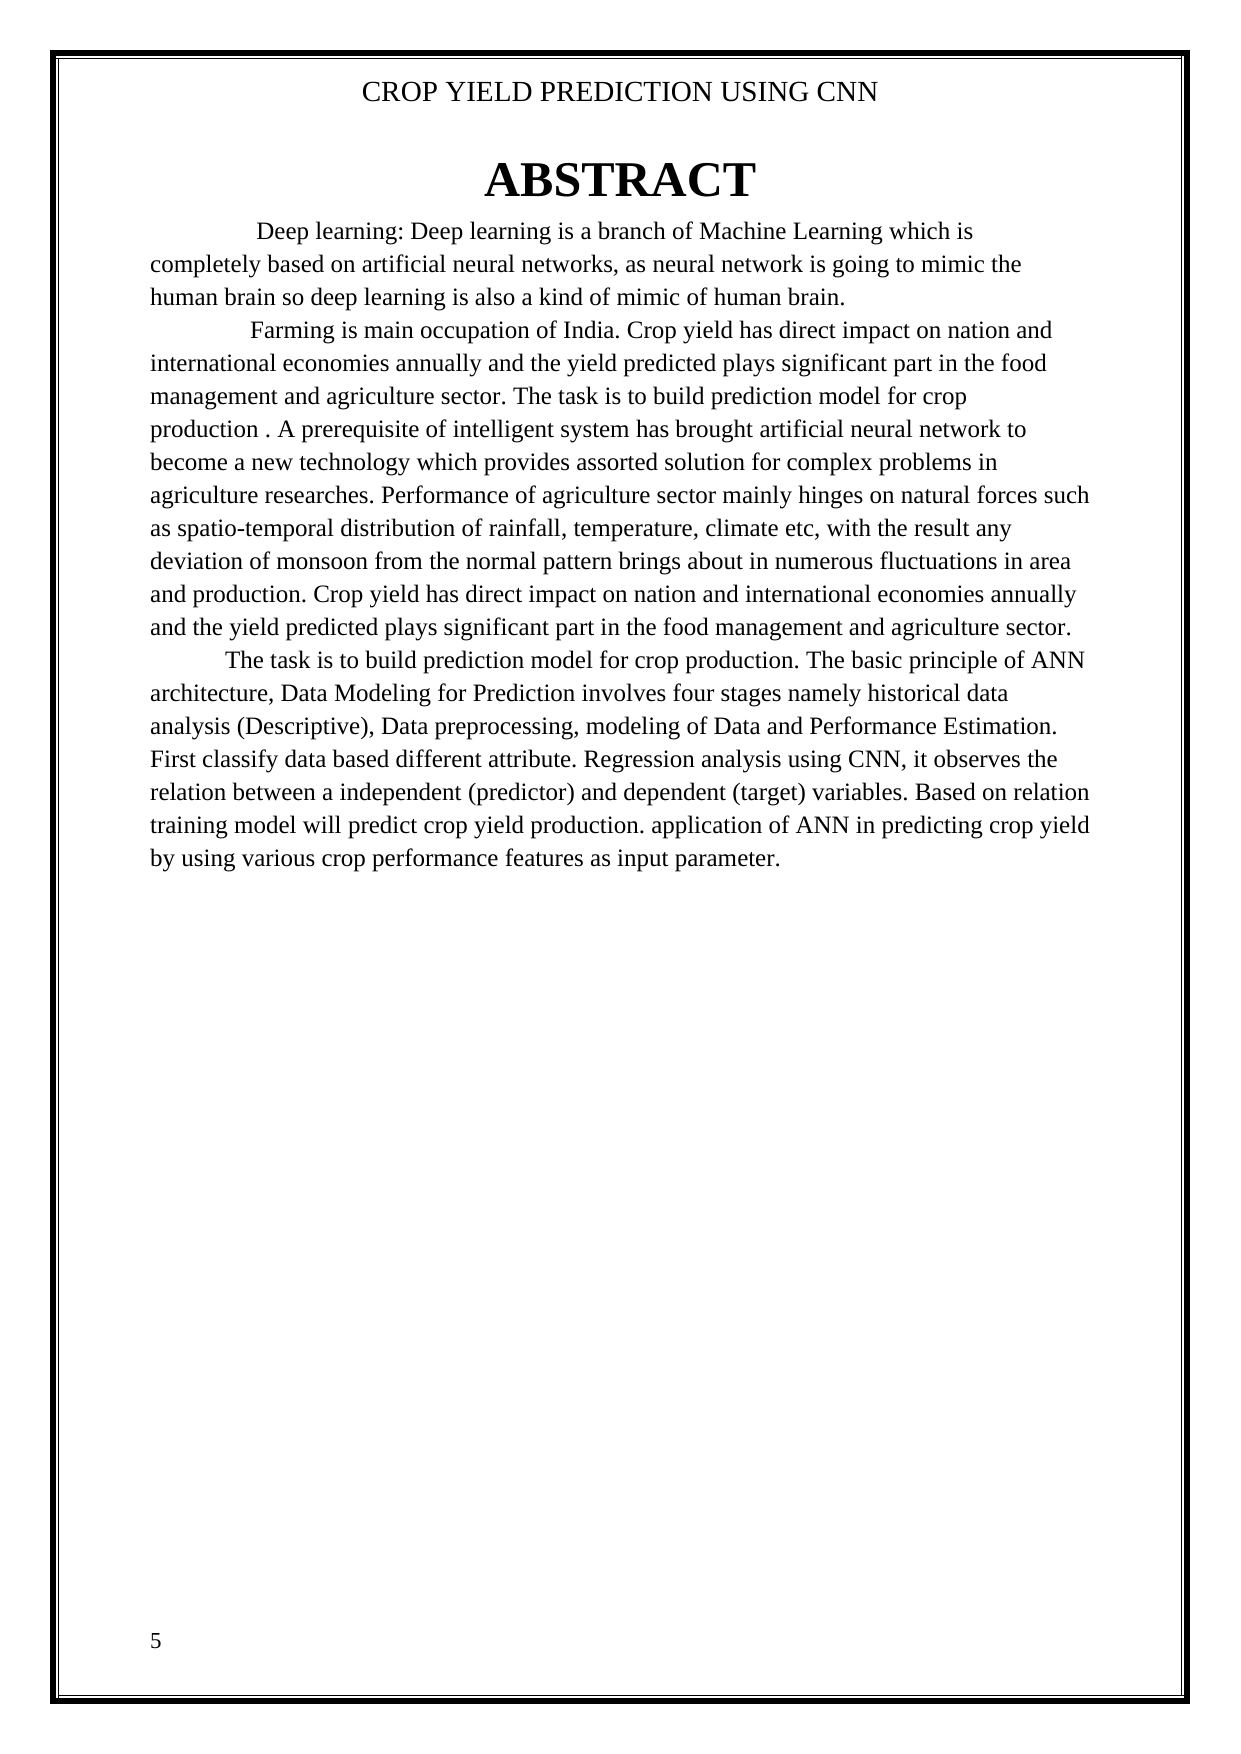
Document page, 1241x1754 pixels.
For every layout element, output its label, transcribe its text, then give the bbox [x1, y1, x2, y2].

text Farming is main occupation of India. Crop yield has direct impact on nation and international economies annually and the yield predicted plays significant part in the food management and agriculture sector. The task is to build prediction model for crop production . A prerequisite of intelligent system has brought artificial neural network to become a new technology which provides assorted solution for complex problems in agriculture researches. Performance of agriculture sector mainly hinges on natural forces such as spatio-temporal distribution of rainfall, temperature, climate etc, with the result any deviation of monsoon from the normal pattern brings about in numerous fluctuations in area and production. Crop yield has direct impact on nation and international economies annually and the yield predicted plays significant part in the food management and agriculture sector. [150, 315, 1090, 641]
text ABSTRACT [150, 150, 1090, 207]
text Deep learning: Deep learning is a branch of Machine Learning which is completely based on artificial neural networks, as neural network is going to mimic the human brain so deep learning is also a kind of mimic of human brain. [150, 216, 1090, 311]
text The task is to build prediction model for crop production. The basic principle of ANN architecture, Data Modeling for Prediction involves four stages namely historical data analysis (Descriptive), Data preprocessing, modeling of Data and Performance Estimation. First classify data based different attribute. Regression analysis using CNN, it observes the relation between a independent (predictor) and dependent (target) variables. Based on relation training model will predict crop yield production. application of ANN in predicting crop yield by using various crop performance features as input parameter. [150, 645, 1090, 872]
